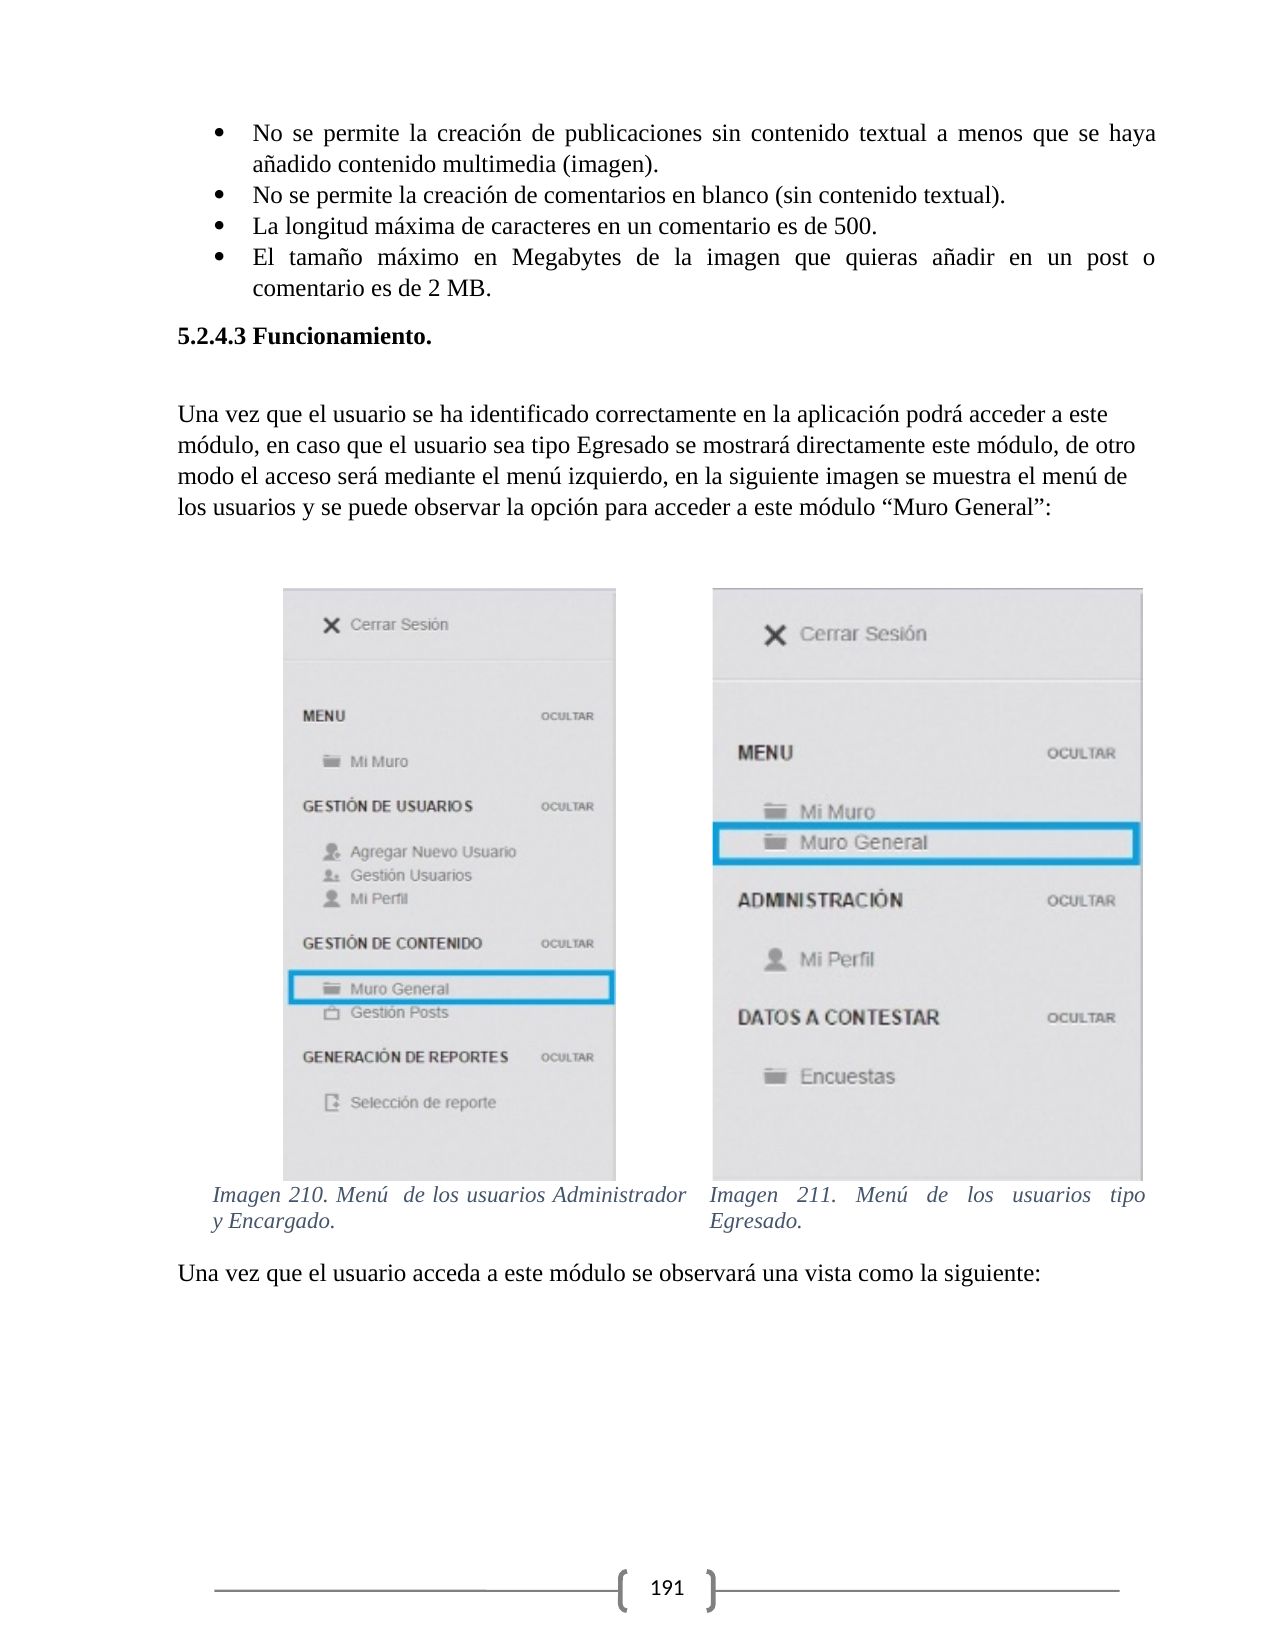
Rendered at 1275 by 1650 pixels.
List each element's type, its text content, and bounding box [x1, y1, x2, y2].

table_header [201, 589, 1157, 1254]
list El tamaño máximo en Megabytes de la imagen que quieras añadir en un post o comentario es de 2 MB. [215, 242, 1157, 302]
picture [712, 588, 1143, 1181]
picture [283, 588, 616, 1181]
text Una vez que el usuario se ha identificado correctamente en la aplicación podrá acceder a este módulo, en caso que el usuario sea tipo Egresado se mostrará directamente este módulo, de otro modo el acceso será mediante el menú izquierdo, en la siguiente imagen se muestra el menú de los usuarios y se puede observar la opción para acceder a este módulo “Muro General”: [177, 399, 1157, 521]
list No se permite la creación de publicaciones sin contenido textual a menos que se haya añadido contenido multimedia (imagen). [215, 118, 1157, 178]
text Una vez que el usuario acceda a este módulo se observará una vista como la siguiente: [177, 921, 1157, 1286]
list La longitud máxima de caracteres en un comentario es de 500. [215, 211, 1157, 240]
subtitle 5.2.4.3 Funcionamiento. [177, 321, 1157, 350]
list No se permite la creación de comentarios en blanco (sin contenido textual). [215, 180, 1157, 209]
